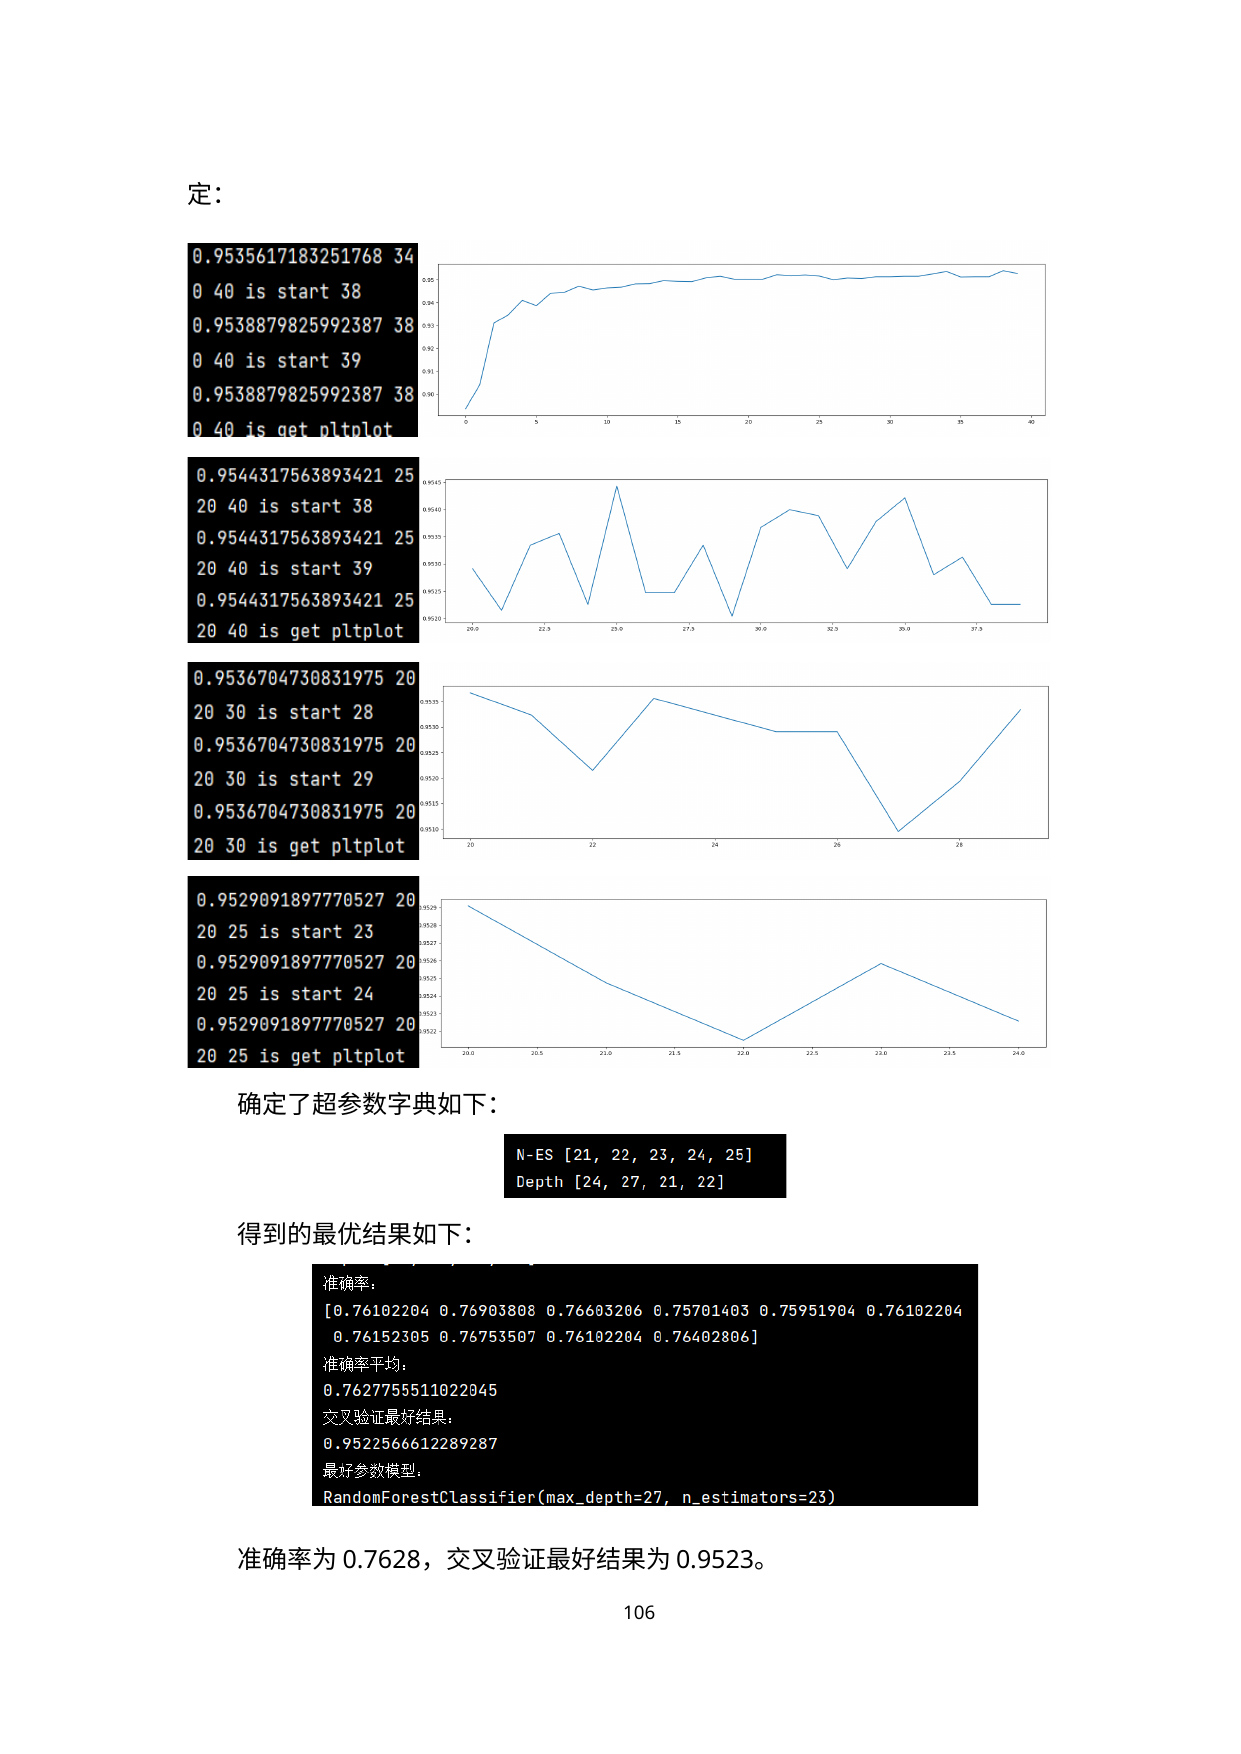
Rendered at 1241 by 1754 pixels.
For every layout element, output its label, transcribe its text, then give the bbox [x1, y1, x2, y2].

picture [187, 876, 1052, 1068]
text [187, 160, 1053, 225]
picture [187, 662, 1052, 860]
picture [504, 1134, 787, 1198]
text 确定了超参数字典如下： [187, 1070, 1053, 1135]
picture [187, 457, 1052, 643]
text 得到的最优结果如下： [187, 1200, 1053, 1265]
text 准确率为0.7628，交叉验证最好结果为0.9523。 [187, 1525, 1053, 1590]
picture [187, 240, 1050, 437]
picture [312, 1264, 979, 1506]
